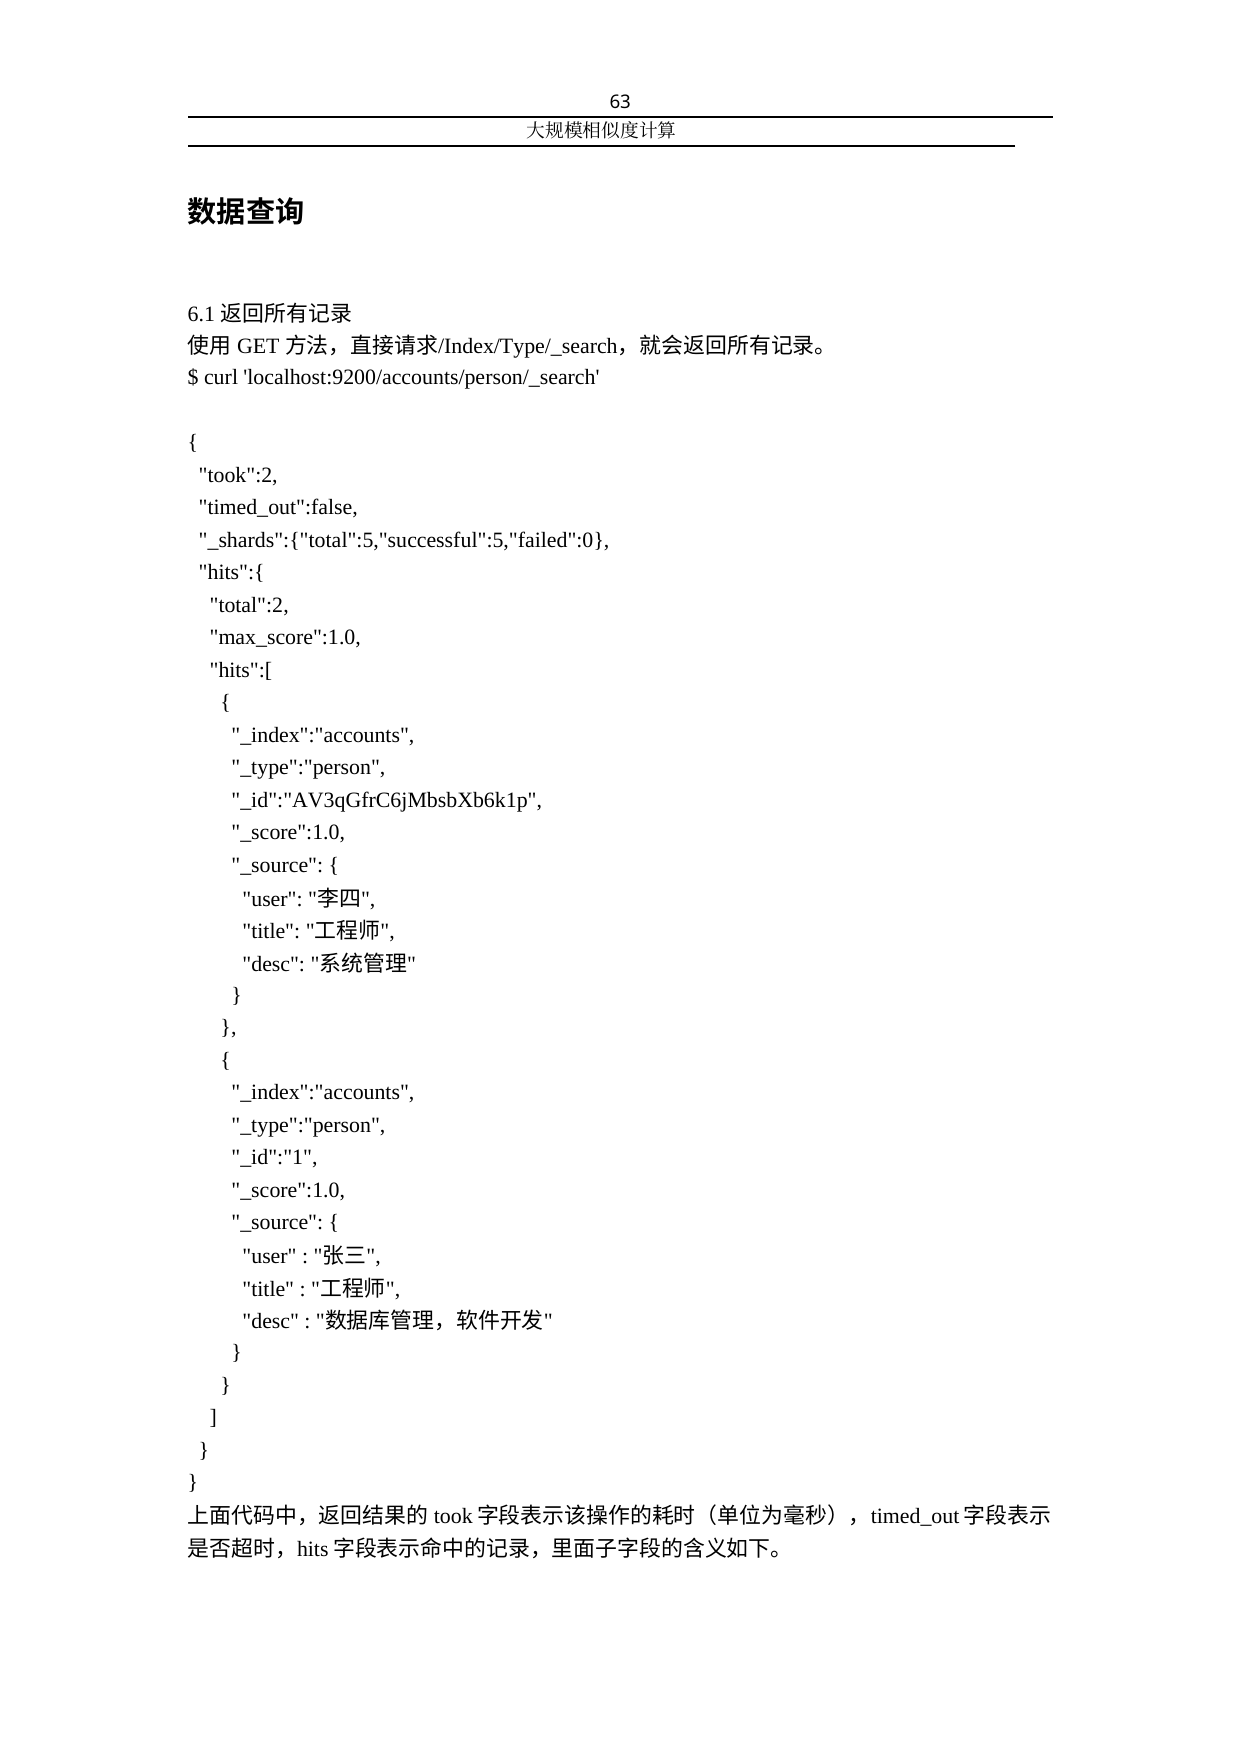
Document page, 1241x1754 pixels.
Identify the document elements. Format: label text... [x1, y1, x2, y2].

text "user" : "张三", [187, 1238, 1053, 1271]
text "max_score":1.0, [187, 621, 1053, 653]
text "desc": "系统管理" [187, 946, 1053, 978]
text } [187, 978, 1053, 1011]
text $ curl 'localhost:9200/accounts/person/_search' [187, 361, 1053, 393]
text "_id":"AV3qGfrC6jMbsbXb6k1p", [187, 783, 1053, 816]
text "timed_out":false, [187, 491, 1053, 523]
text "_type":"person", [187, 751, 1053, 783]
text "desc" : "数据库管理，软件开发" [187, 1303, 1053, 1336]
text 上面代码中，返回结果的 took字段表示该操作的耗时（单位为毫秒），timed_out字段表示是否超时，hits字段表示命中的记录，里面子字段的含义如下。 [187, 1498, 1053, 1563]
text "_shards":{"total":5,"successful":5,"failed":0}, [187, 523, 1053, 556]
text "hits":[ [187, 653, 1053, 686]
text "title": "工程师", [187, 913, 1053, 946]
text "user": "李四", [187, 881, 1053, 913]
text "_score":1.0, [187, 1173, 1053, 1206]
text "hits":{ [187, 556, 1053, 588]
text } [187, 1336, 1053, 1368]
text "_index":"accounts", [187, 718, 1053, 751]
text { [187, 1043, 1053, 1076]
subtitle 数据查询 [187, 177, 1053, 242]
text "_index":"accounts", [187, 1076, 1053, 1108]
text 使用 GET 方法，直接请求/Index/Type/_search，就会返回所有记录。 [187, 328, 1053, 361]
text "total":2, [187, 588, 1053, 621]
text ] [187, 1401, 1053, 1433]
text "_id":"1", [187, 1141, 1053, 1173]
text "_type":"person", [187, 1108, 1053, 1141]
text { [187, 686, 1053, 718]
text "took":2, [187, 458, 1053, 491]
text "_score":1.0, [187, 816, 1053, 848]
text } [187, 1433, 1053, 1466]
text { [187, 426, 1053, 458]
text 6.1 返回所有记录 [187, 296, 1053, 328]
text "_source": { [187, 848, 1053, 881]
text } [187, 1466, 1053, 1498]
text "title" : "工程师", [187, 1271, 1053, 1303]
text "_source": { [187, 1206, 1053, 1238]
text } [187, 1368, 1053, 1401]
text }, [187, 1011, 1053, 1043]
